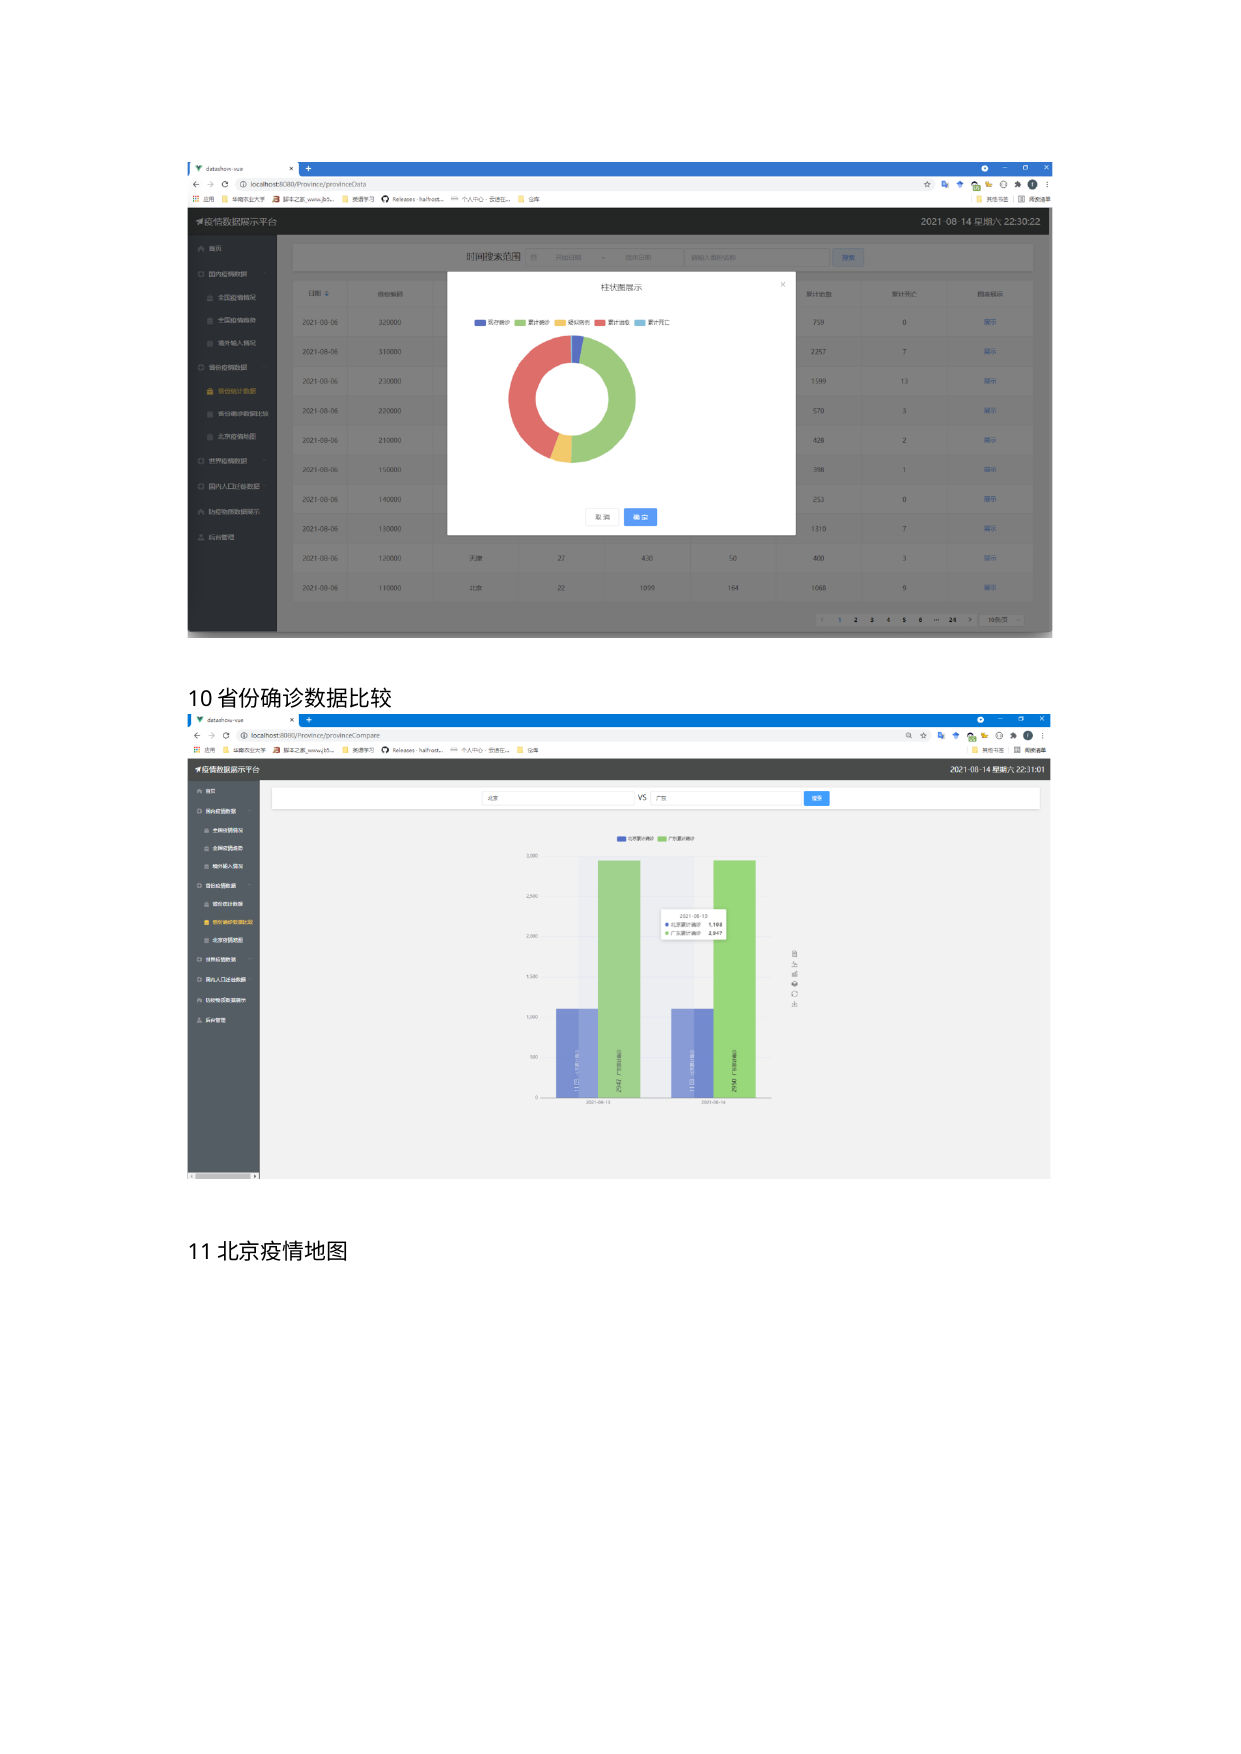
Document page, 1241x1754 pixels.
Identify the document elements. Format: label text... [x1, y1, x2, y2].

text 10省份确诊数据比较 [187, 682, 1053, 714]
text 11北京疫情地图 [187, 1234, 1053, 1267]
picture [187, 714, 1051, 1179]
picture [187, 162, 1053, 638]
